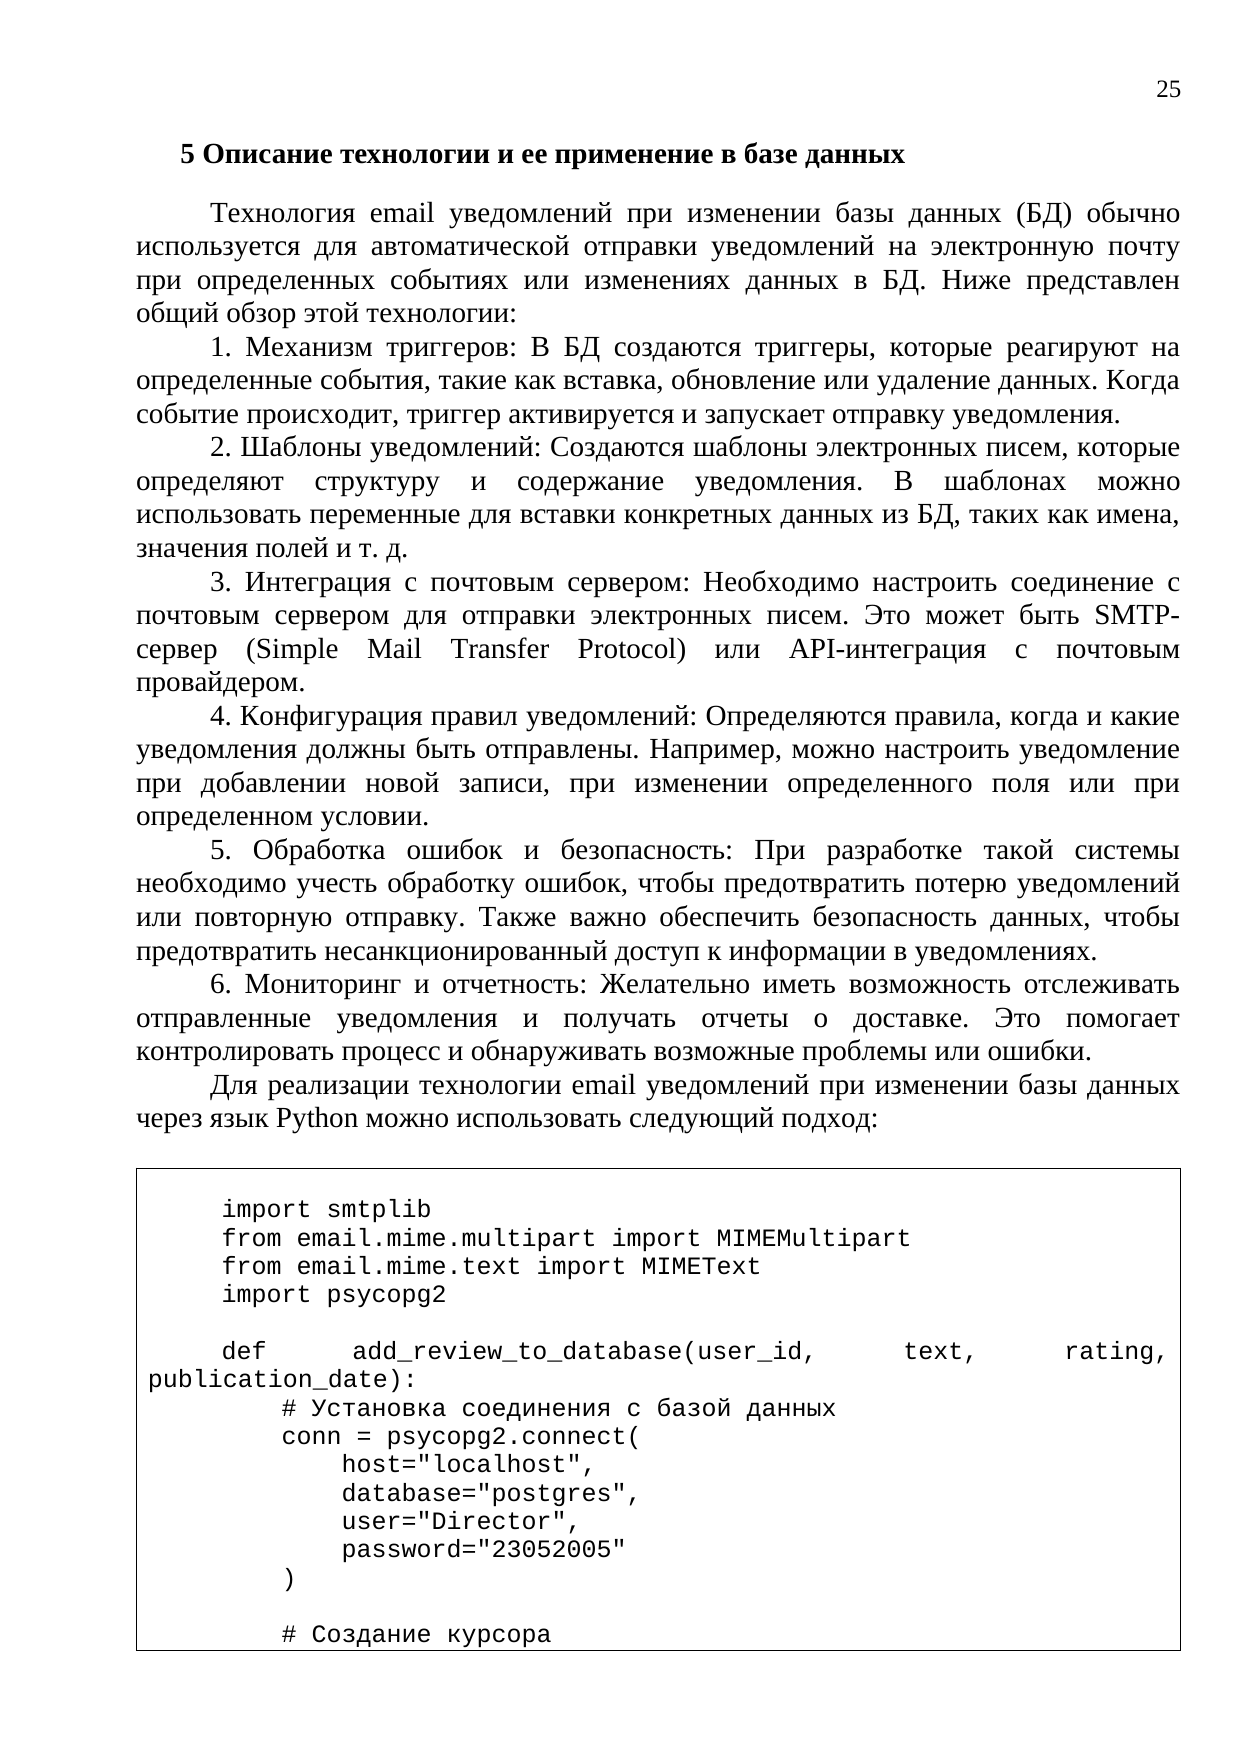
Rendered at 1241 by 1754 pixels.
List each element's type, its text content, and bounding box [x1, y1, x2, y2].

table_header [137, 1169, 1180, 1650]
text 5. Обработка ошибок и безопасность: При разработке такой системы необходимо учесть обработку ошибок, чтобы предотвратить потерю уведомлений или повторную отправку. Также важно обеспечить безопасность данных, чтобы предотвратить несанкционированный доступ к информации в уведомлениях. [136, 832, 1181, 966]
text 4. Конфигурация правил уведомлений: Определяются правила, когда и какие уведомления должны быть отправлены. Например, можно настроить уведомление при добавлении новой записи, при изменении определенного поля или при определенном условии. [136, 698, 1181, 832]
text 3. Интеграция с почтовым сервером: Необходимо настроить соединение с почтовым сервером для отправки электронных писем. Это может быть SMTP-сервер (Simple Mail Transfer Protocol) или API-интеграция с почтовым провайдером. [136, 564, 1181, 698]
subtitle 5 Описание технологии и ее применение в базе данных [136, 136, 1181, 170]
text Технология email уведомлений при изменении базы данных (БД) обычно используется для автоматической отправки уведомлений на электронную почту при определенных событиях или изменениях данных в БД. Ниже представлен общий обзор этой технологии: [136, 195, 1181, 329]
text 6. Мониторинг и отчетность: Желательно иметь возможность отслеживать отправленные уведомления и получать отчеты о доставке. Это помогает контролировать процесс и обнаруживать возможные проблемы или ошибки. [136, 966, 1181, 1067]
text Для реализации технологии email уведомлений при изменении базы данных через язык Python можно использовать следующий подход: [136, 1067, 1181, 1134]
text 2. Шаблоны уведомлений: Создаются шаблоны электронных писем, которые определяют структуру и содержание уведомления. В шаблонах можно использовать переменные для вставки конкретных данных из БД, таких как имена, значения полей и т. д. [136, 429, 1181, 564]
text 1. Механизм триггеров: В БД создаются триггеры, которые реагируют на определенные события, такие как вставка, обновление или удаление данных. Когда событие происходит, триггер активируется и запускает отправку уведомления. [136, 329, 1181, 429]
